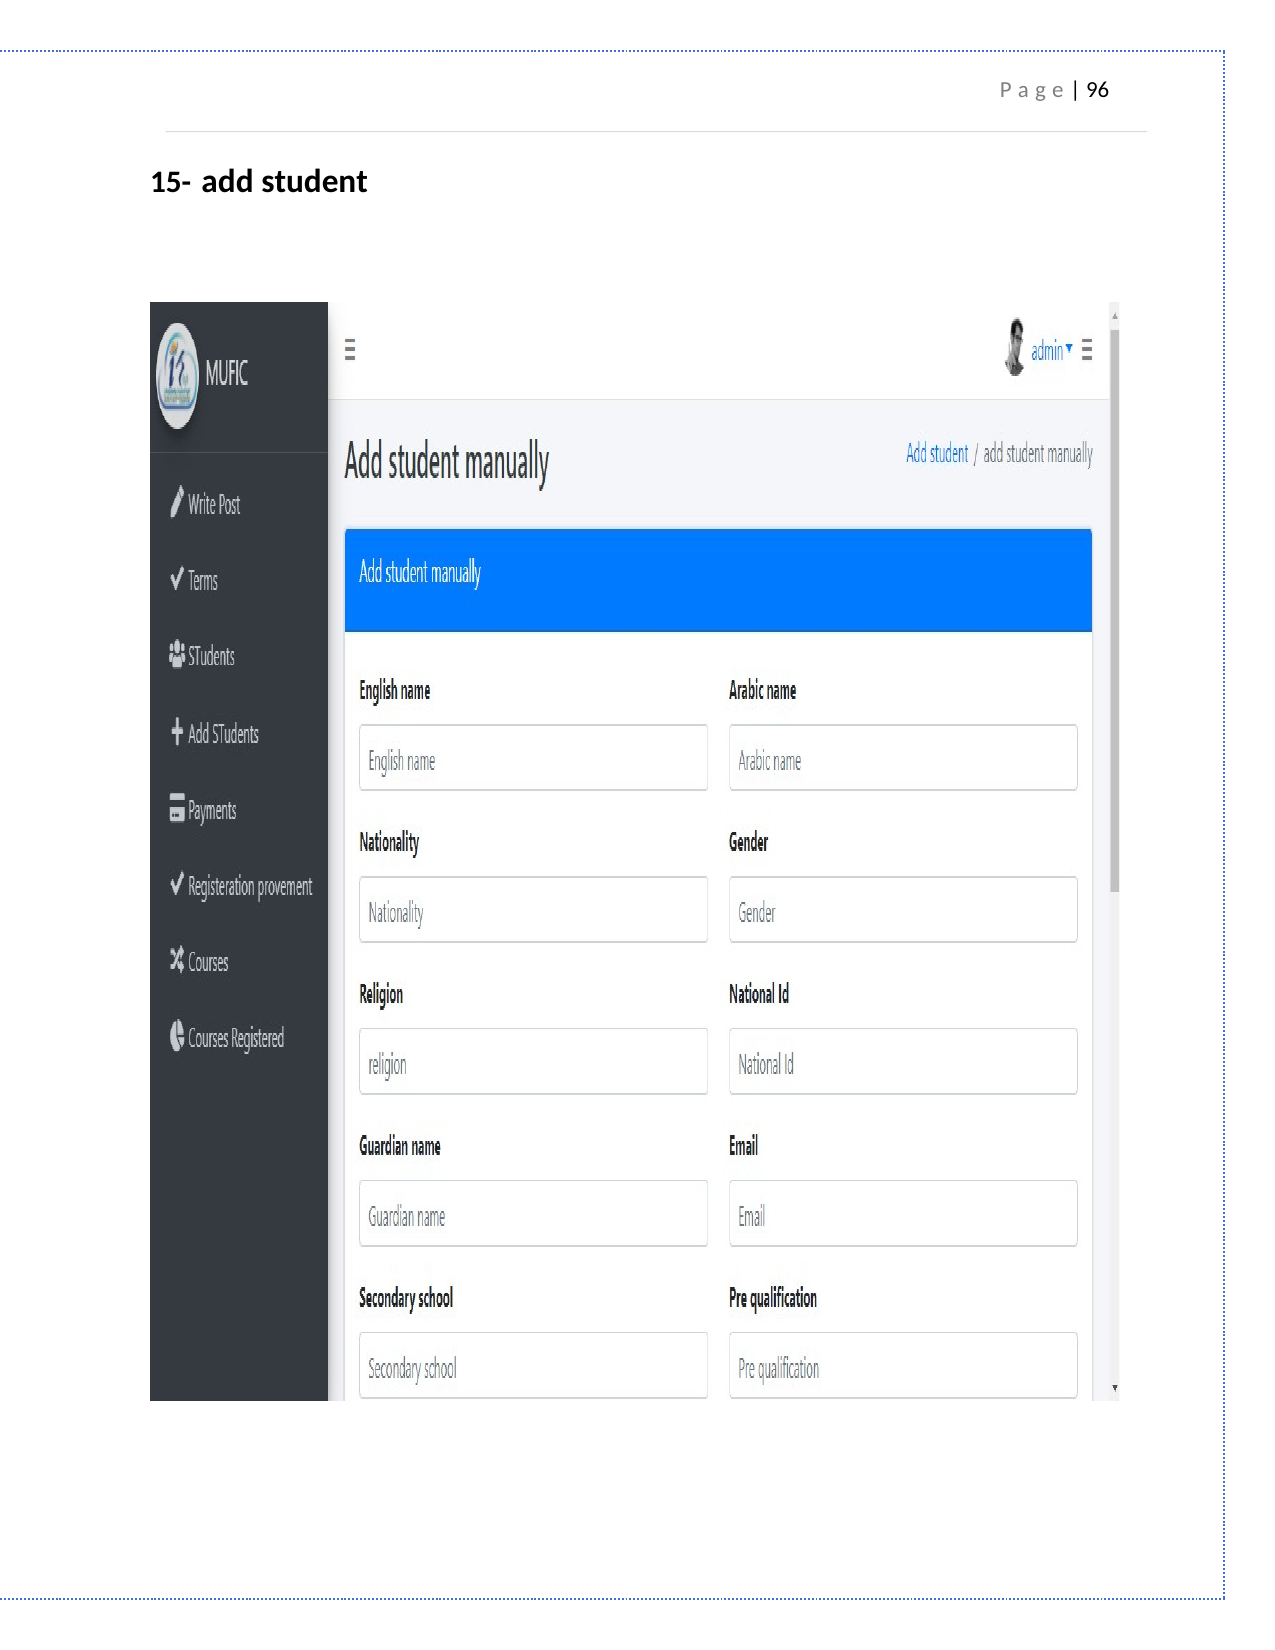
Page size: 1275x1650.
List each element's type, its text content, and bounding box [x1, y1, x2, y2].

subtitle add student [150, 160, 1239, 200]
picture [150, 302, 1120, 1401]
